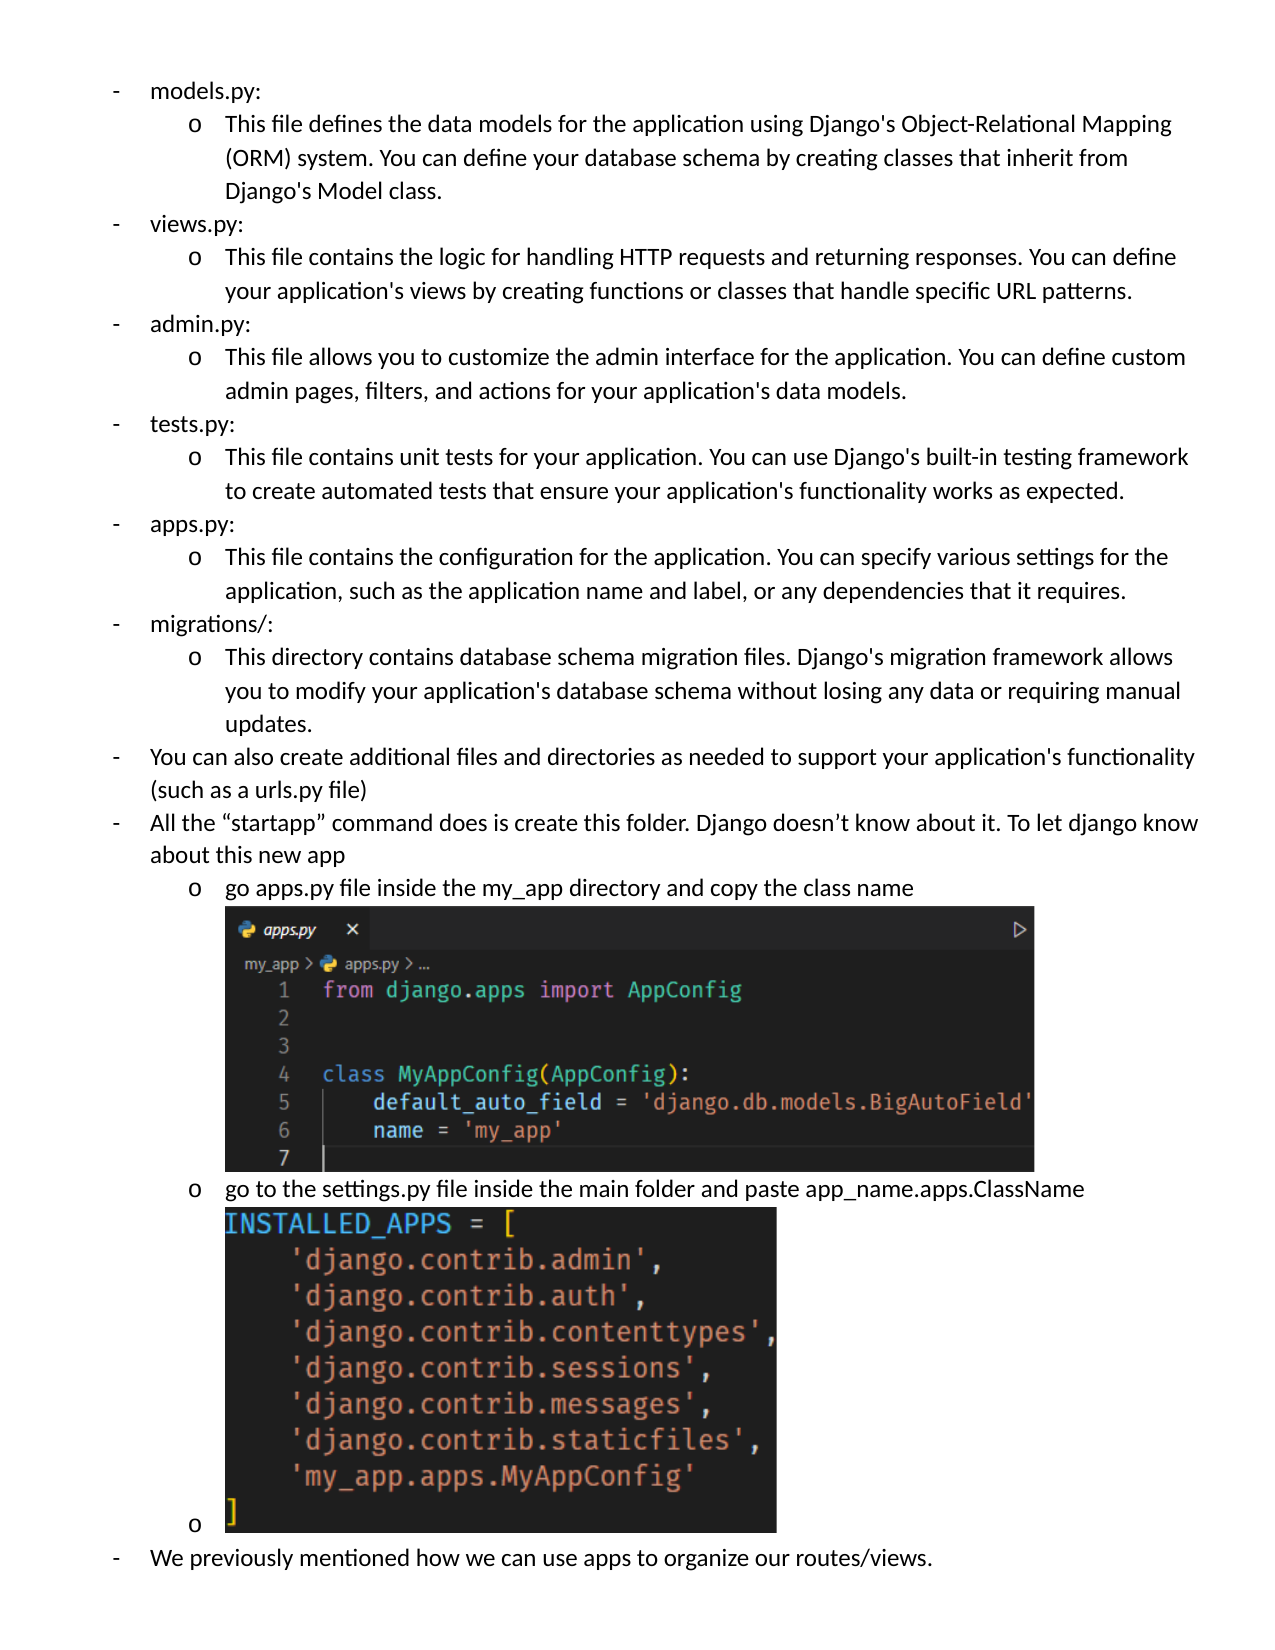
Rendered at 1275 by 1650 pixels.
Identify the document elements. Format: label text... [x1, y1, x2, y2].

list admin.py: [112, 308, 1200, 338]
list migrations/: [112, 608, 1200, 638]
picture [225, 906, 1035, 1172]
list You can also create additional files and directories as needed to support your application's functionality (such as a urls.py file) [112, 741, 1200, 804]
list views.py: [112, 208, 1200, 238]
list All the “startapp” command does is create this folder. Django doesn’t know about it. To let django know about this new app [112, 807, 1200, 870]
list tests.py: [112, 408, 1200, 438]
list We previously mentioned how we can use apps to organize our routes/views. [112, 1542, 1200, 1573]
list This file defines the data models for the application using Django's Object-Relational Mapping (ORM) system. You can define your database schema by creating classes that inherit from Django's Model class. [187, 108, 1200, 206]
list This file allows you to customize the admin interface for the application. You can define custom admin pages, filters, and actions for your application's data models. [187, 341, 1200, 406]
list This file contains the configuration for the application. You can specify various settings for the application, such as the application name and label, or any dependencies that it requires. [187, 541, 1200, 606]
list This directory contains database schema migration files. Django's migration framework allows you to modify your application's database schema without losing any data or requiring manual updates. [187, 641, 1200, 738]
picture [225, 1207, 777, 1533]
list This file contains unit tests for your application. You can use Django's built-in testing framework to create automated tests that ensure your application's functionality works as expected. [187, 441, 1200, 506]
list models.py: [112, 75, 1200, 106]
list apps.py: [112, 508, 1200, 538]
list go to the settings.py file inside the main folder and paste app_name.apps.ClassName [187, 1173, 1200, 1205]
list This file contains the logic for handling HTTP requests and returning responses. You can define your application's views by creating functions or classes that handle specific URL patterns. [187, 241, 1200, 306]
